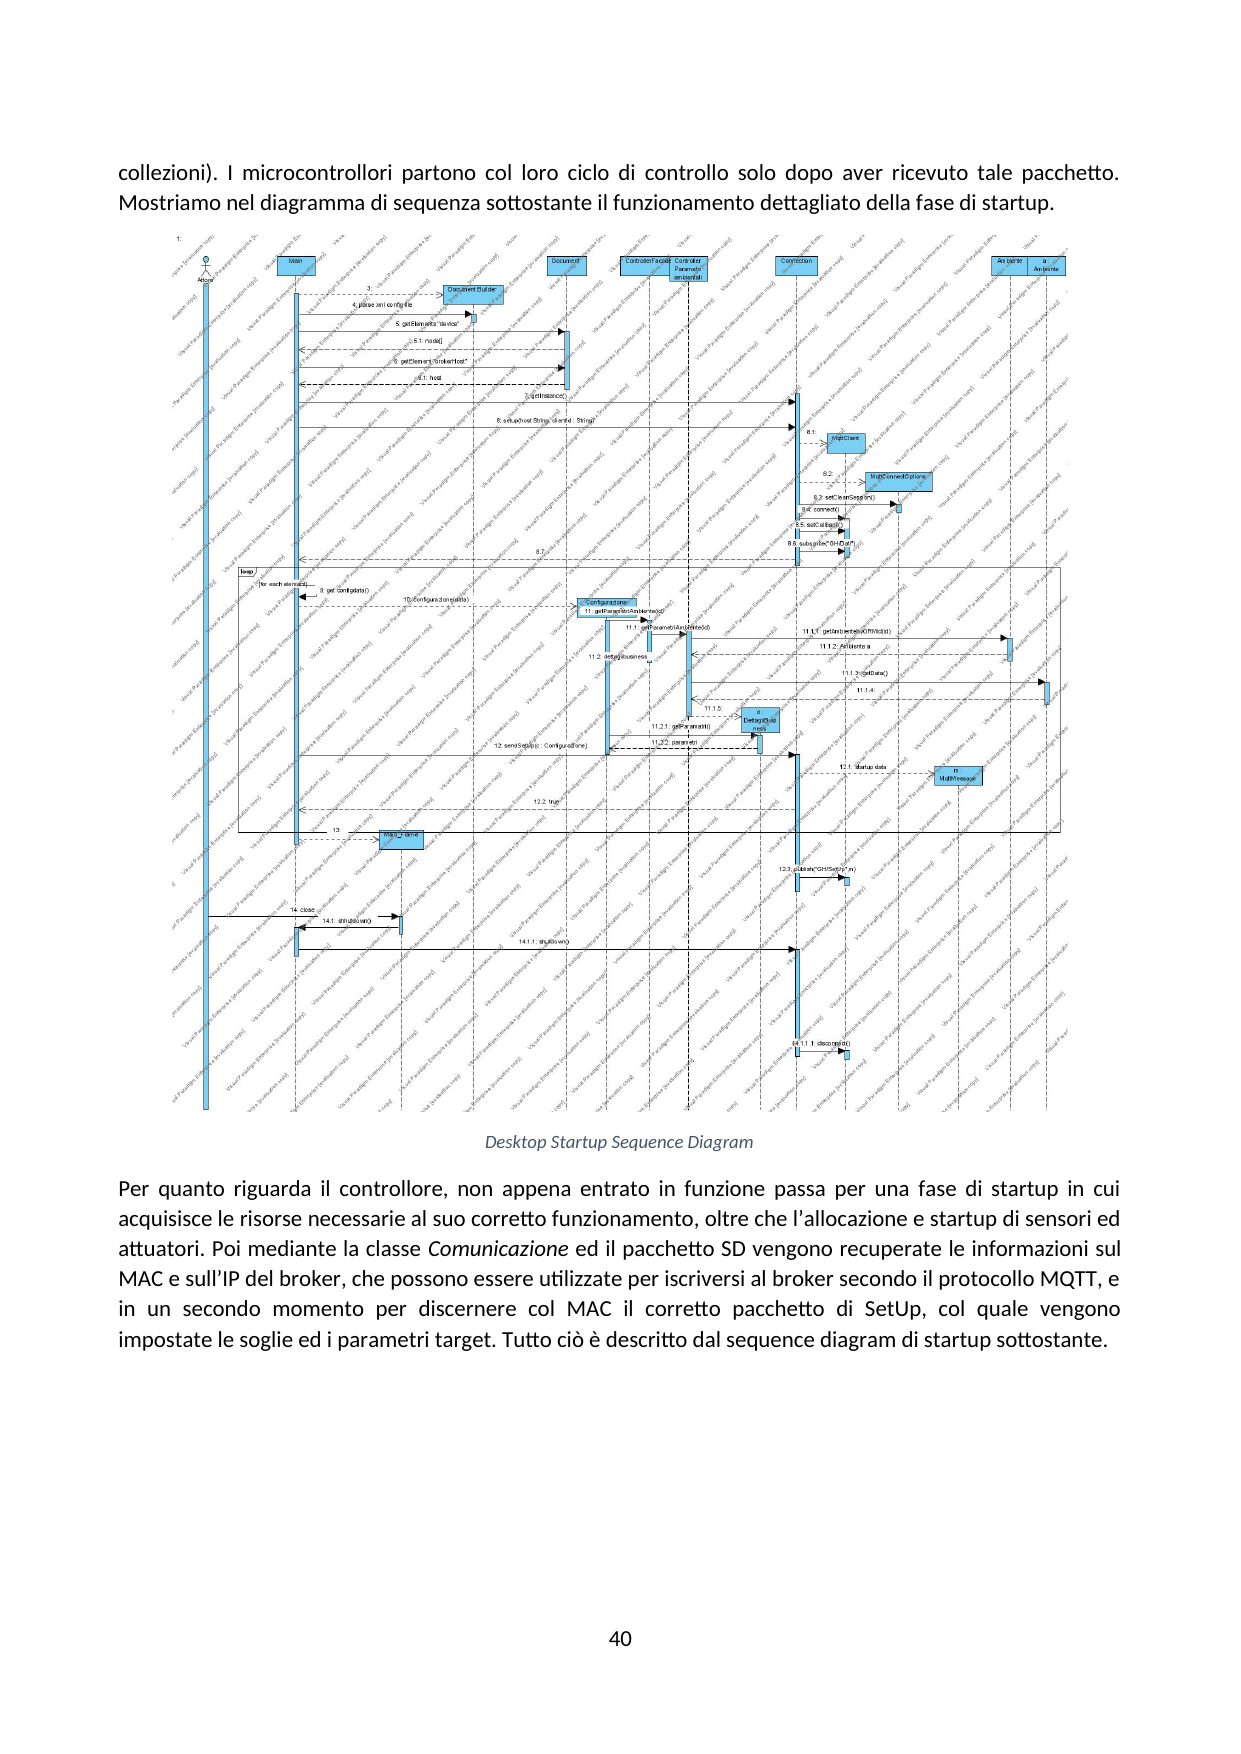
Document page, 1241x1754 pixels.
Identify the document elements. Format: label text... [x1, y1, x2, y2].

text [118, 158, 1122, 216]
picture [172, 235, 1068, 1112]
text Desktop Startup Sequence Diagram [118, 1130, 1122, 1153]
text Per quanto riguarda il controllore, non appena entrato in funzione passa per una fase di startup in cui acquisisce le risorse necessarie al suo corretto funzionamento, oltre che l’allocazione e startup di sensori ed attuatori. Poi mediante la classe Comunicazione ed il pacchetto SD vengono recuperate le informazioni sul MAC e sull’IP del broker, che possono essere utilizzate per iscriversi al broker secondo il protocollo MQTT, e in un secondo momento per discernere col MAC il corretto pacchetto di SetUp, col quale vengono impostate le soglie ed i parametri target. Tutto ciò è descritto dal sequence diagram di startup sottostante. [118, 1174, 1122, 1353]
